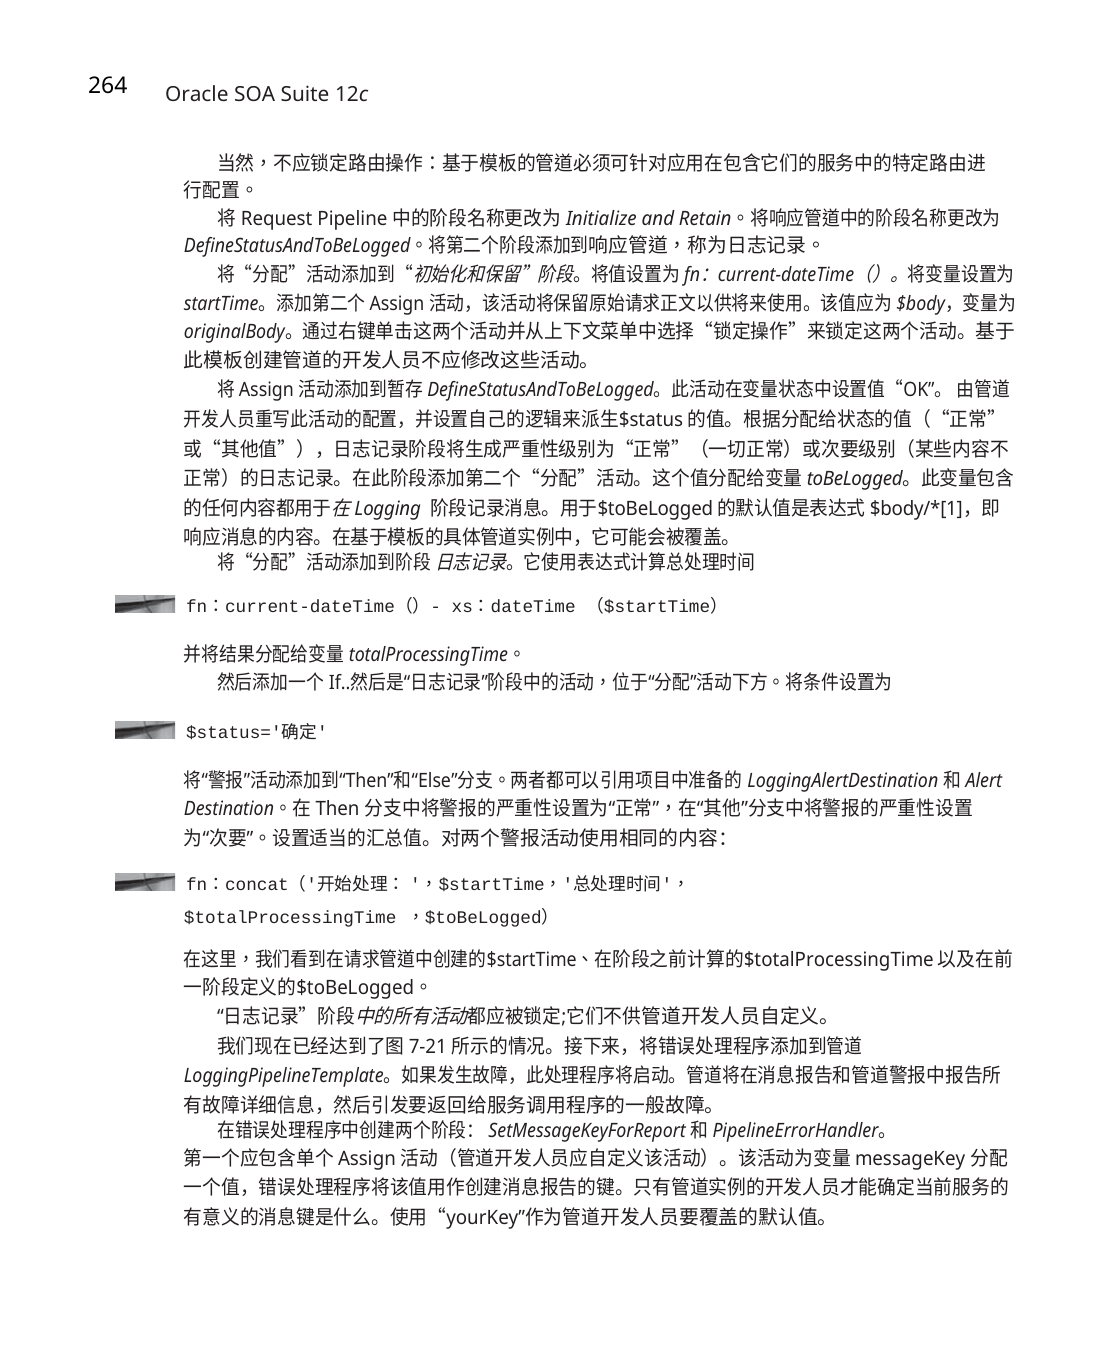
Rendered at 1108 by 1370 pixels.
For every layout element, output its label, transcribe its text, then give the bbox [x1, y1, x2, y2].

text 将“警报”活动添加到“Then”和“Else”分支。两者都可以引用项目中准备的 LoggingAlertDestination 和 Alert Destination。在 Then 分支中将警报的严重性设置为“正常”，在“其他”分支中将警报的严重性设置为“次要”。设置适当的汇总值。对两个警报活动使用相同的内容： [184, 767, 1006, 851]
text fn：current-dateTime（）- xs：dateTime （$startTime） [115, 594, 1107, 625]
text 第一个应包含单个 Assign 活动（管道开发人员应自定义该活动）。该活动为变量 messageKey 分配一个值，错误处理程序将该值用作创建消息报告的键。只有管道实例的开发人员才能确定当前服务的有意义的消息键是什么。使用“yourKey”作为管道开发人员要覆盖的默认值。 [184, 1142, 1012, 1230]
text 当然，不应锁定路由操作：基于模板的管道必须可针对应用在包含它们的服务中的特定路由进行配置。 [184, 149, 1000, 203]
text $status='确定' [115, 719, 1107, 751]
text 将“分配”活动添加到阶段 日志记录。它使用表达式计算总处理时间 [217, 551, 1107, 574]
picture [115, 873, 176, 891]
picture [115, 721, 176, 739]
text 我们现在已经达到了图 7-21 所示的情况。接下来，将错误处理程序添加到管道 LoggingPipelineTemplate。如果发生故障，此处理程序将启动。管道将在消息报告和管道警报中报告所有故障详细信息，然后引发要返回给服务调用程序的一般故障。 [184, 1030, 1002, 1118]
text 在这里，我们看到在请求管道中创建的$startTime、在阶段之前计算的$totalProcessingTime以及在前一阶段定义的$toBeLogged。 [184, 945, 1017, 1000]
text fn：concat（'开始处理： '，$startTime，'总处理时间'， [115, 872, 1107, 903]
text 并将结果分配给变量 totalProcessingTime。 [184, 641, 1107, 668]
picture [115, 595, 176, 613]
text “日志记录”阶段中的所有活动都应被锁定;它们不供管道开发人员自定义。 [184, 1001, 993, 1029]
text 然后添加一个 If..然后是“日志记录”阶段中的活动，位于“分配”活动下方。将条件设置为 [217, 668, 1107, 695]
text 在错误处理程序中创建两个阶段： SetMessageKeyForReport 和 PipelineErrorHandler。 [217, 1119, 1107, 1142]
text 将 Assign 活动添加到暂存 DefineStatusAndToBeLogged。此活动在变量状态中设置值“OK”。 由管道开发人员重写此活动的配置，并设置自己的逻辑来派生$status的值。根据分配给状态的值（“正常”或“其他值”），日志记录阶段将生成严重性级别为“正常”（一切正常）或次要级别（某些内容不正常）的日志记录。在此阶段添加第二个“分配”活动。这个值分配给变量 toBeLogged。此变量包含的任何内容都用于在 Logging 阶段记录消息。用于$toBeLogged的默认值是表达式 $body/*[1]，即响应消息的内容。在基于模板的具体管道实例中，它可能会被覆盖。 [184, 374, 1018, 550]
text $totalProcessingTime ，$toBeLogged） [184, 904, 1107, 929]
text 将 Request Pipeline 中的阶段名称更改为 Initialize and Retain。将响应管道中的阶段名称更改为 DefineStatusAndToBeLogged。将第二个阶段添加到响应管道，称为日志记录。 [184, 204, 1014, 258]
text 将“分配”活动添加到“初始化和保留”阶段。将值设置为 fn：current-dateTime（）。将变量设置为 startTime。添加第二个 Assign 活动，该活动将保留原始请求正文以供将来使用。该值应为 $body，变量为 originalBody。通过右键单击这两个活动并从上下文菜单中选择“锁定操作”来锁定这两个活动。基于此模板创建管道的开发人员不应修改这些活动。 [184, 258, 1018, 374]
